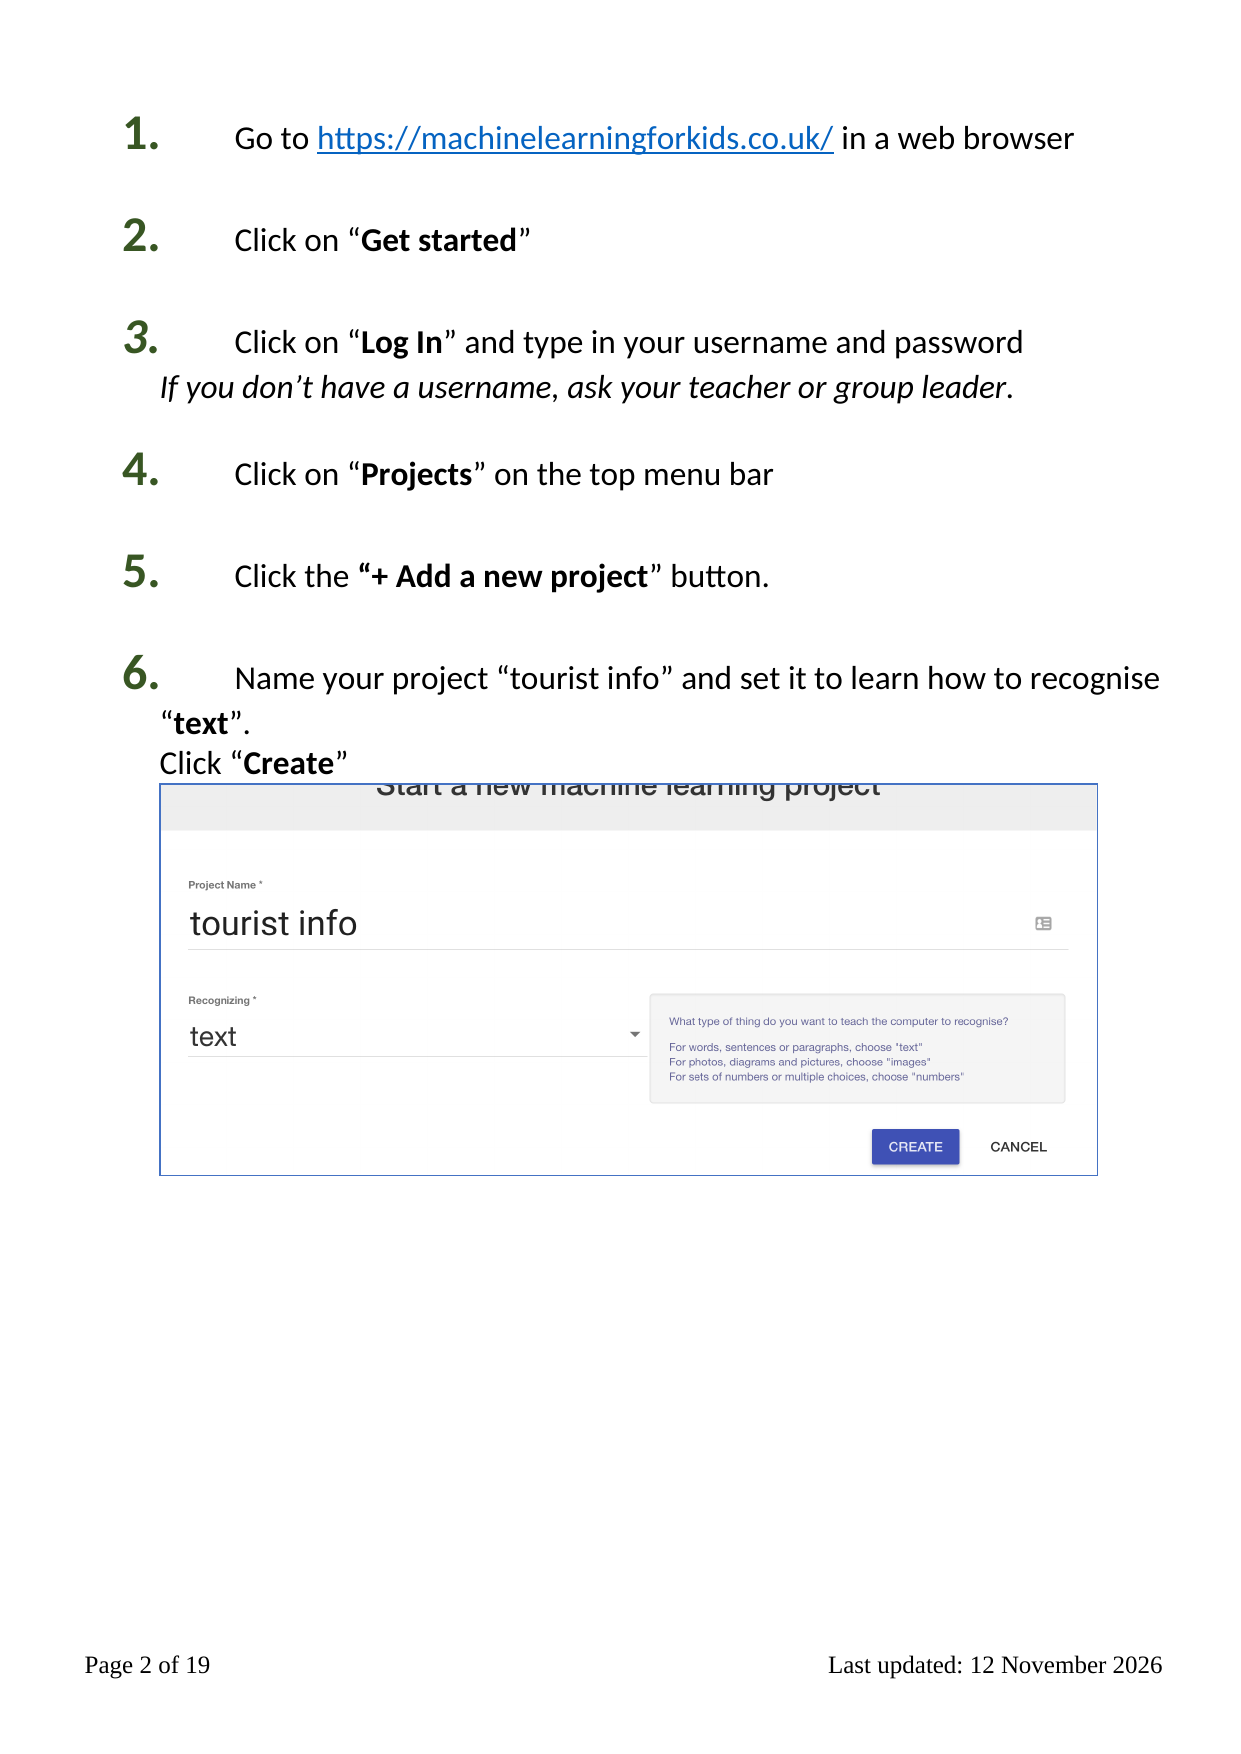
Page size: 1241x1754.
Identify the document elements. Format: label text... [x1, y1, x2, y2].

list Click on “Log In” and type in your username and password If you don’t have a username, ask your teacher or group leader. [122, 305, 1163, 437]
picture [161, 785, 1097, 1175]
list Click on “Projects” on the top menu bar [122, 437, 1163, 498]
list Click the “+ Add a new project” button. [122, 539, 1163, 600]
list Click on “Get started” [122, 203, 1163, 264]
list Go to https://machinelearningforkids.co.uk/ in a web browser [122, 101, 1163, 162]
